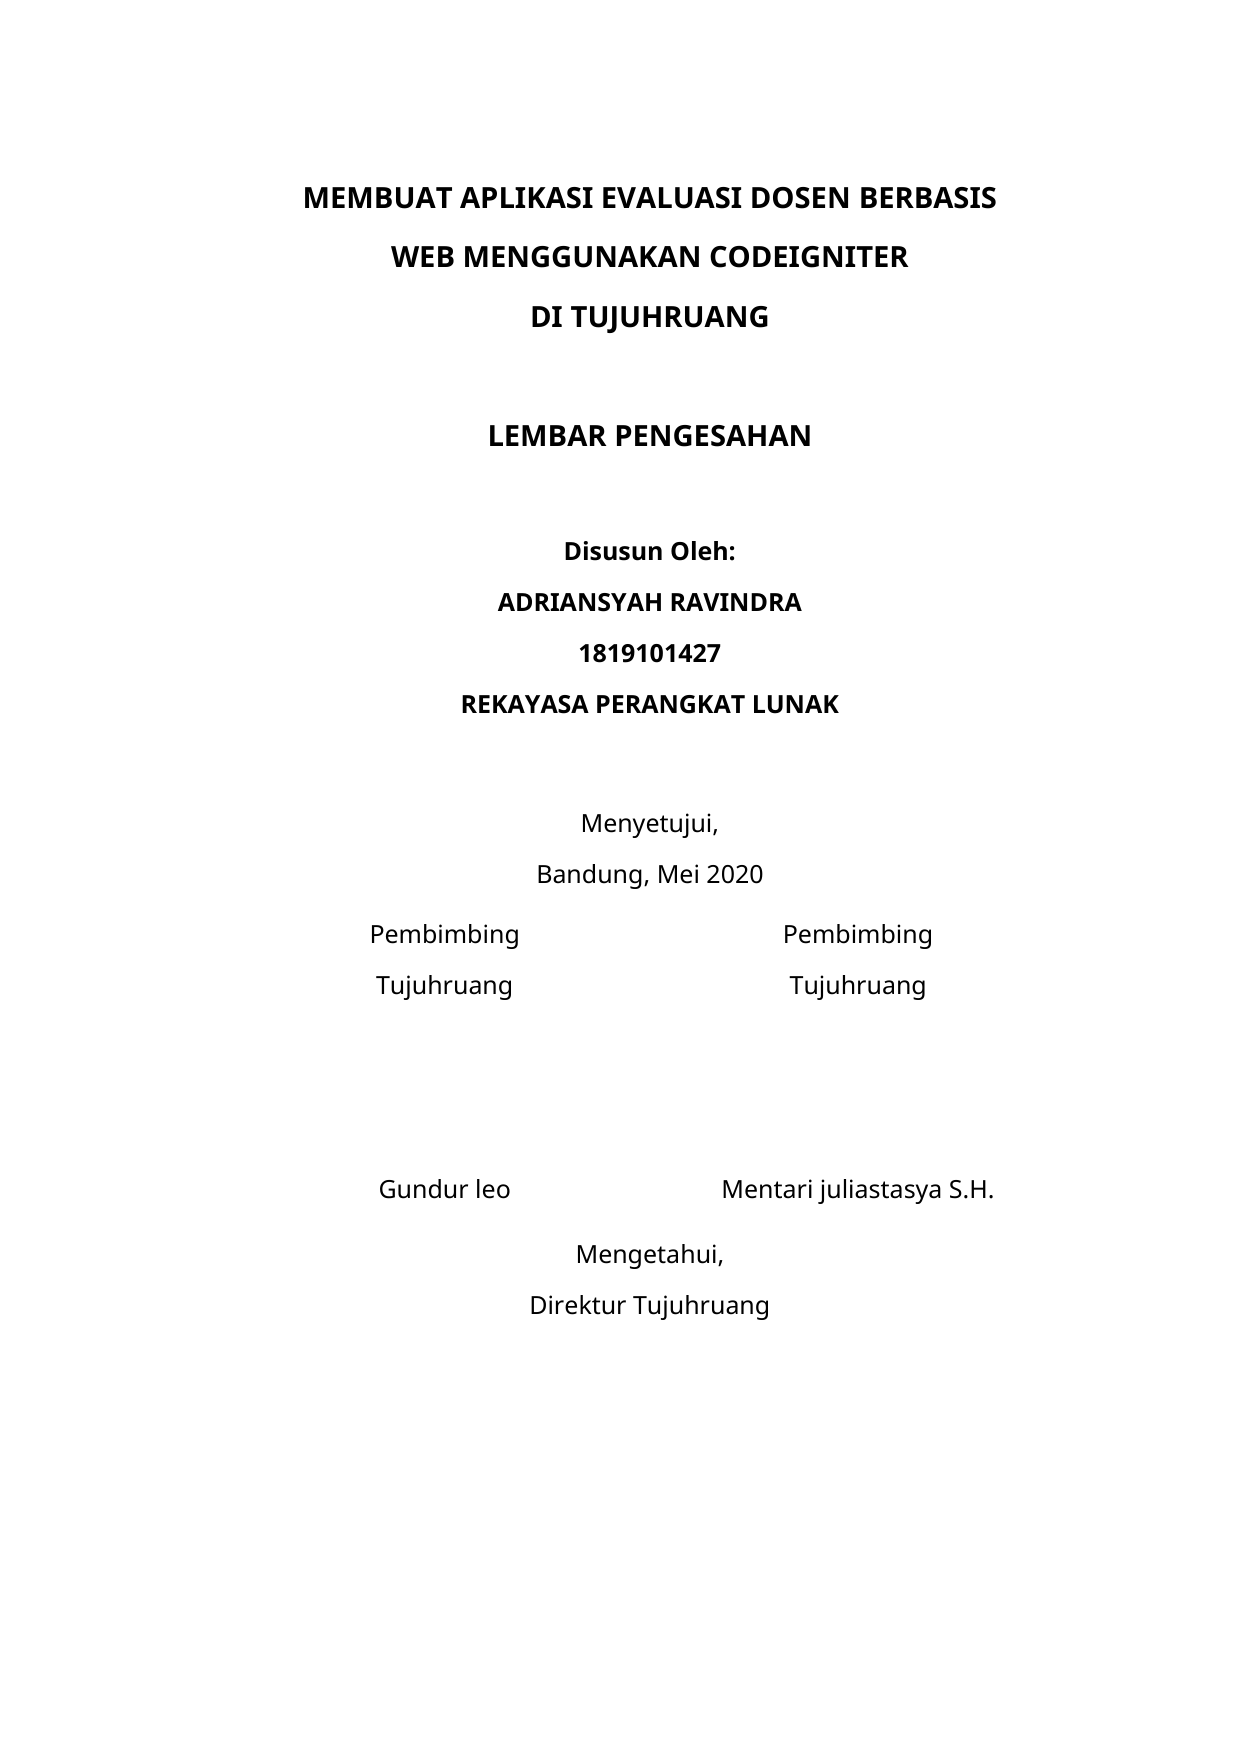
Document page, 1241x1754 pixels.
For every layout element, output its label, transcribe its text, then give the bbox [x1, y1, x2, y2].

text Disusun Oleh: [236, 534, 1063, 568]
text DI TUJUHRUANG [236, 296, 1063, 336]
text WEB MENGGUNAKAN CODEIGNITER [236, 237, 1063, 276]
table_cell Pembimbing Tujuhruang Mentari juliastasya S.H. [653, 916, 1063, 1237]
text MEMBUAT APLIKASI EVALUASI DOSEN BERBASIS [236, 177, 1063, 217]
table_header Menyetujui, Bandung, Mei 2020 [236, 806, 1063, 916]
text ADRIANSYAH RAVINDRA 1819101427 REKAYASA PERANGKAT LUNAK [236, 585, 1063, 721]
text LEMBAR PENGESAHAN [236, 415, 1063, 455]
table_cell Pembimbing Tujuhruang Gundur leo [236, 916, 653, 1237]
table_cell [236, 1237, 1063, 1522]
